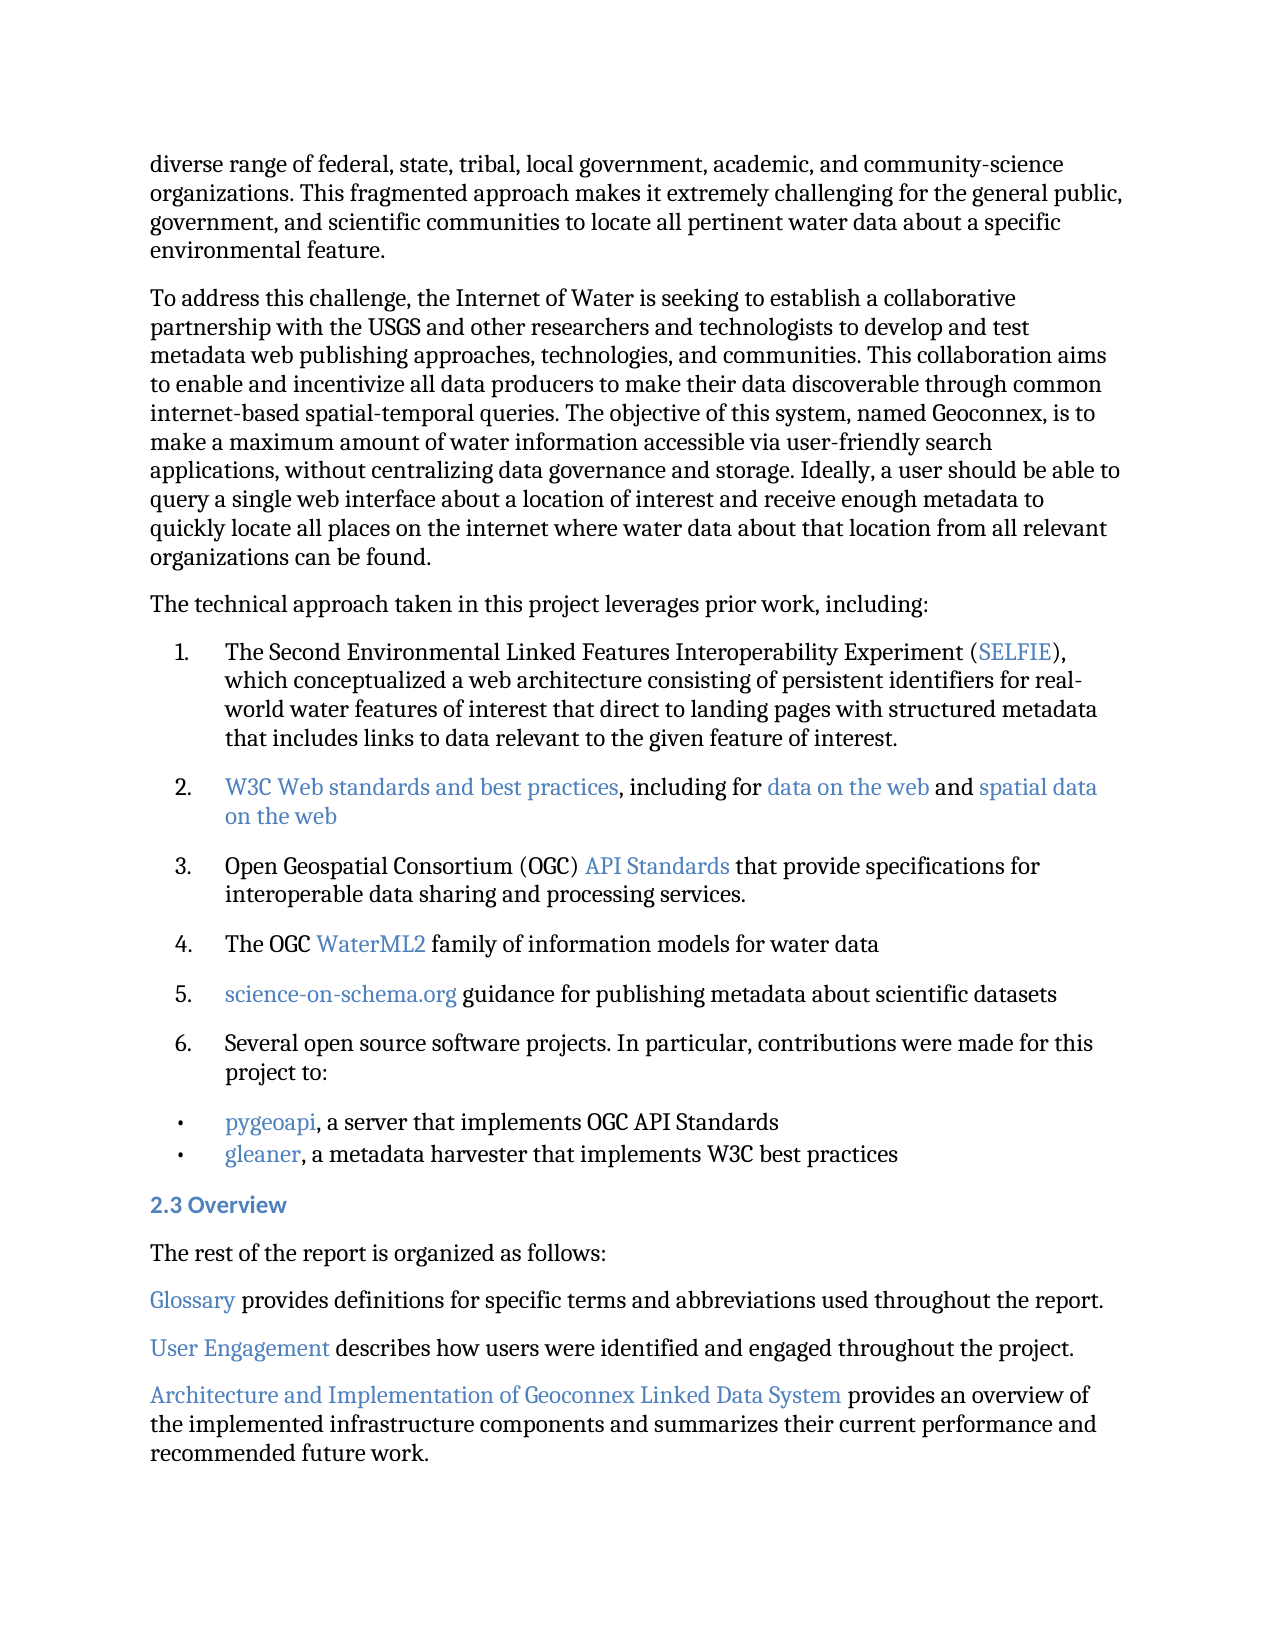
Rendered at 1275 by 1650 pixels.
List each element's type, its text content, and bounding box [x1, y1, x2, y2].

text Architecture and Implementation of Geoconnex Linked Data System provides an overview of the implemented infrastructure components and summarizes their current performance and recommended future work. [150, 1381, 1125, 1468]
text The rest of the report is organized as follows: [150, 1239, 1125, 1268]
list Several open source software projects. In particular, contributions were made for this project to: [175, 1029, 1125, 1087]
list science-on-schema.org guidance for publishing metadata about scientific datasets [175, 979, 1125, 1008]
list The Second Environmental Linked Features Interoperability Experiment (SELFIE), which conceptualized a web architecture consisting of persistent identifiers for real-world water features of interest that direct to landing pages with structured metadata that includes links to data relevant to the given feature of interest. [175, 637, 1125, 752]
subtitle 2.3 Overview [150, 1189, 1125, 1220]
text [150, 150, 1125, 265]
text The technical approach taken in this project leverages prior work, including: [150, 590, 1125, 619]
list pygeoapi, a server that implements OGC API Standards [175, 1107, 1125, 1136]
text Glossary provides definitions for specific terms and abbreviations used throughout the report. [150, 1286, 1125, 1315]
list Open Geospatial Consortium (OGC) API Standards that provide specifications for interoperable data sharing and processing services. [175, 852, 1125, 909]
list The OGC WaterML2 family of information models for water data [175, 930, 1125, 959]
text To address this challenge, the Internet of Water is seeking to establish a collaborative partnership with the USGS and other researchers and technologists to develop and test metadata web publishing approaches, technologies, and communities. This collaboration aims to enable and incentivize all data producers to make their data discoverable through common internet-based spatial-temporal queries. The objective of this system, named Geoconnex, is to make a maximum amount of water information accessible via user-friendly search applications, without centralizing data governance and storage. Ideally, a user should be able to query a single web interface about a location of interest and receive enough metadata to quickly locate all places on the internet where water data about that location from all relevant organizations can be found. [150, 284, 1125, 571]
list W3C Web standards and best practices, including for data on the web and spatial data on the web [175, 773, 1125, 831]
text User Engagement describes how users were identified and engaged throughout the project. [150, 1334, 1125, 1363]
list gleaner, a metadata harvester that implements W3C best practices [175, 1140, 1125, 1169]
